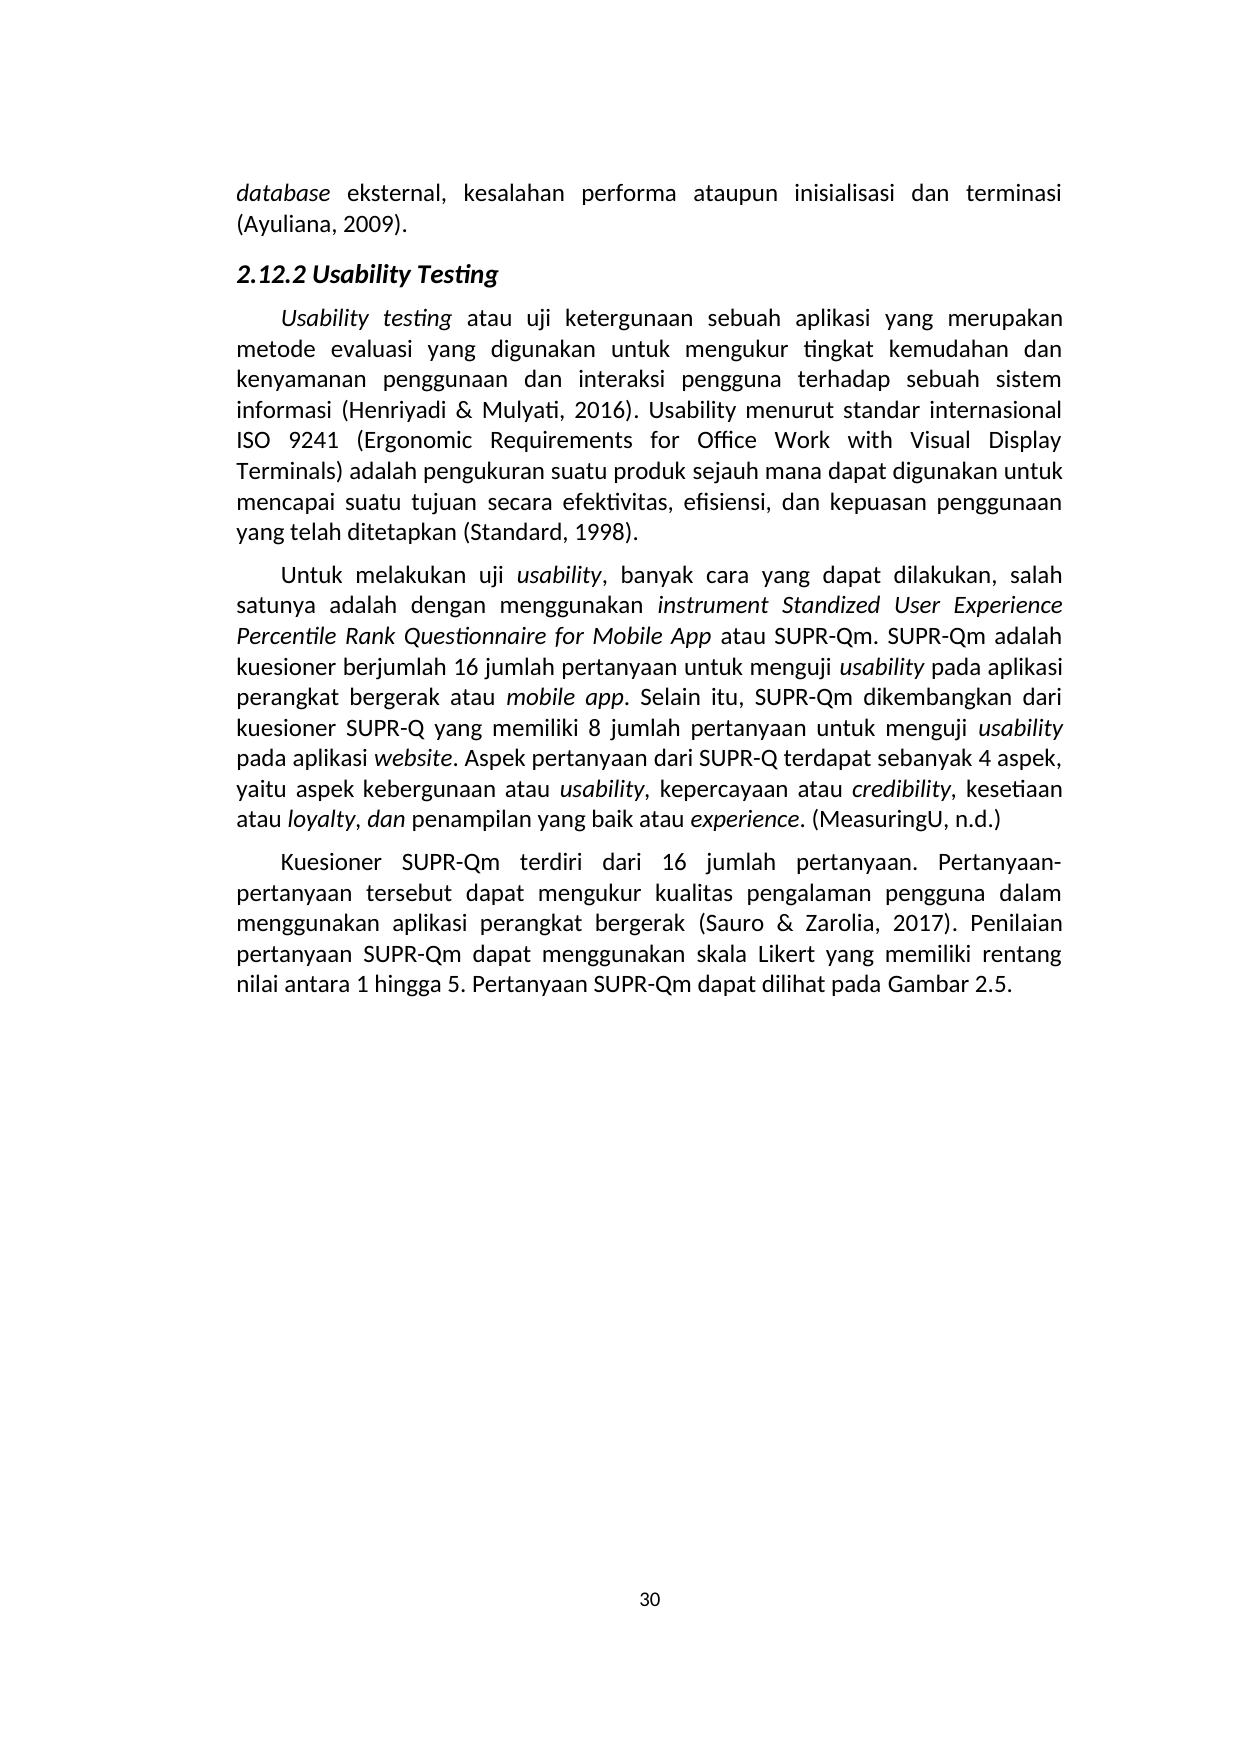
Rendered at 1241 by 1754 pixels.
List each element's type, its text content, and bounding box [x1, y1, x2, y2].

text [236, 177, 1063, 238]
text Kuesioner SUPR-Qm terdiri dari 16 jumlah pertanyaan. Pertanyaan-pertanyaan tersebut dapat mengukur kualitas pengalaman pengguna dalam menggunakan aplikasi perangkat bergerak (Sauro & Zarolia, 2017). Penilaian pertanyaan SUPR-Qm dapat menggunakan skala Likert yang memiliki rentang nilai antara 1 hingga 5. Pertanyaan SUPR-Qm dapat dilihat pada Gambar 2.5. [236, 846, 1063, 999]
text Usability testing atau uji ketergunaan sebuah aplikasi yang merupakan metode evaluasi yang digunakan untuk mengukur tingkat kemudahan dan kenyamanan penggunaan dan interaksi pengguna terhadap sebuah sistem informasi (Henriyadi & Mulyati, 2016). Usability menurut standar internasional ISO 9241 (Ergonomic Requirements for Office Work with Visual Display Terminals) adalah pengukuran suatu produk sejauh mana dapat digunakan untuk mencapai suatu tujuan secara efektivitas, efisiensi, dan kepuasan penggunaan yang telah ditetapkan (Standard, 1998). [236, 302, 1063, 547]
subtitle Usability Testing [236, 257, 1063, 290]
text Untuk melakukan uji usability, banyak cara yang dapat dilakukan, salah satunya adalah dengan menggunakan instrument Standized User Experience Percentile Rank Questionnaire for Mobile App atau SUPR-Qm. SUPR-Qm adalah kuesioner berjumlah 16 jumlah pertanyaan untuk menguji usability pada aplikasi perangkat bergerak atau mobile app. Selain itu, SUPR-Qm dikembangkan dari kuesioner SUPR-Q yang memiliki 8 jumlah pertanyaan untuk menguji usability pada aplikasi website. Aspek pertanyaan dari SUPR-Q terdapat sebanyak 4 aspek, yaitu aspek kebergunaan atau usability, kepercayaan atau credibility, kesetiaan atau loyalty, dan penampilan yang baik atau experience. (MeasuringU, n.d.) [236, 559, 1063, 834]
